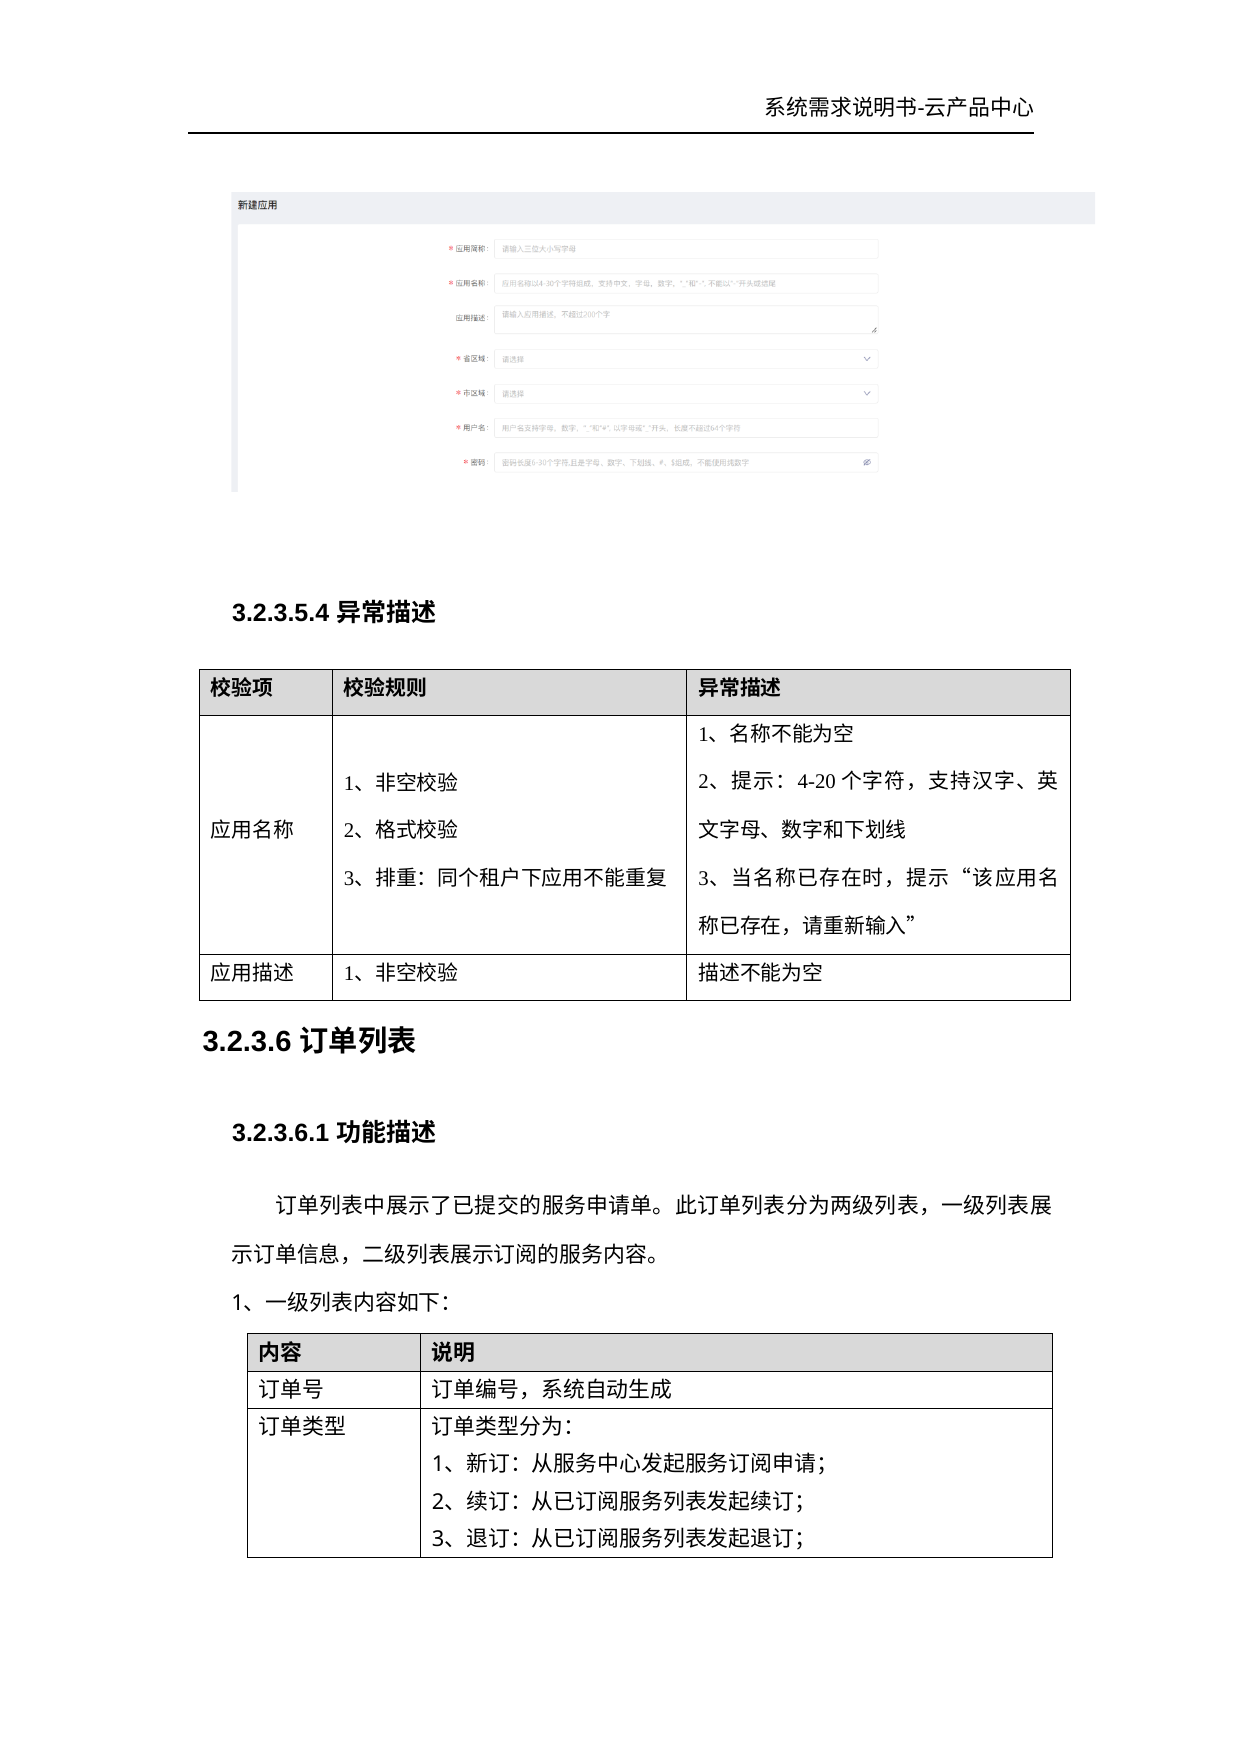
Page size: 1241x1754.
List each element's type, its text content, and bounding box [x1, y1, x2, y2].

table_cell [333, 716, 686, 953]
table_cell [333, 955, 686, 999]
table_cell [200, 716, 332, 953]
subtitle 订单列表 [202, 1006, 1053, 1071]
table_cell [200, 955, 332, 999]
list 订单列表中展示了已提交的服务申请单。此订单列表分为两级列表，一级列表展示订单信息，二级列表展示订阅的服务内容。 [231, 1188, 1053, 1269]
subtitle 功能描述 [232, 1098, 1053, 1163]
list 1、一级列表内容如下： [231, 1285, 1053, 1317]
subtitle 异常描述 [232, 578, 1053, 643]
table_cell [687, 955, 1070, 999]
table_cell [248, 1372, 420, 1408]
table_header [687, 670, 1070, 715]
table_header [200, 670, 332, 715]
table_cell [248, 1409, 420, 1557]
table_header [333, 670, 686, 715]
picture [231, 192, 1096, 492]
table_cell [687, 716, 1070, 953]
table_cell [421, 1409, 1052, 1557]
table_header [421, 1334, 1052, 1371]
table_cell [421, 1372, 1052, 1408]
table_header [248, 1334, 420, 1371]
